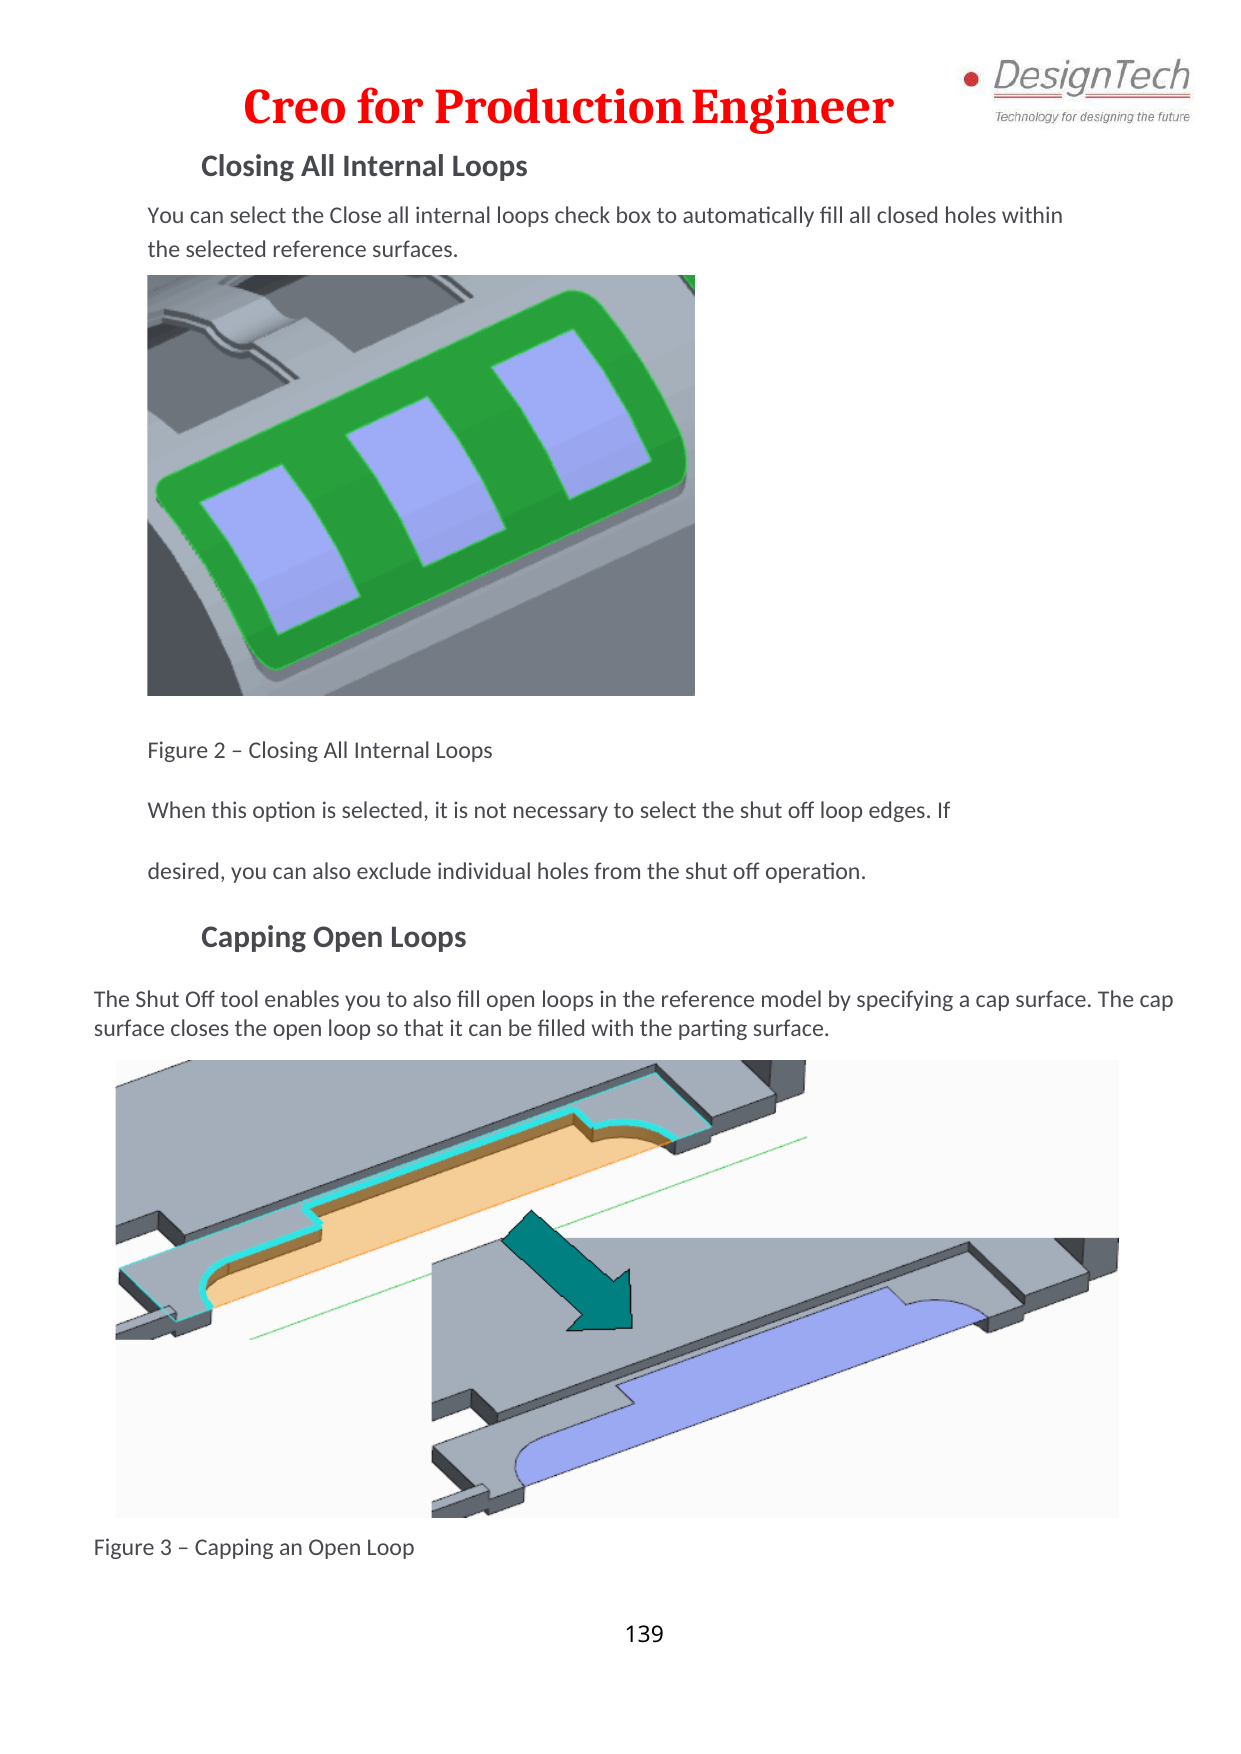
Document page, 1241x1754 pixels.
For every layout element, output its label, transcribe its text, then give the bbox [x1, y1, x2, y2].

picture [147, 275, 695, 696]
subtitle Closing All Internal Loops [147, 146, 1194, 184]
text You can select the Close all internal loops check box to automatically fill all closed holes within the selected reference surfaces. [147, 200, 1093, 264]
text When this option is selected, it is not necessary to select the shut off loop edges. If desired, you can also exclude individual holes from the shut off operation. [147, 795, 1011, 885]
picture [115, 1060, 1119, 1518]
picture [956, 51, 1196, 130]
subtitle Capping Open Loops [147, 917, 1194, 955]
text Figure 2 – Closing All Internal Loops [147, 735, 1194, 764]
text The Shut Off tool enables you to also fill open loops in the reference model by specifying a cap surface. The cap surface closes the open loop so that it can be filled with the parting surface. [94, 984, 1194, 1043]
